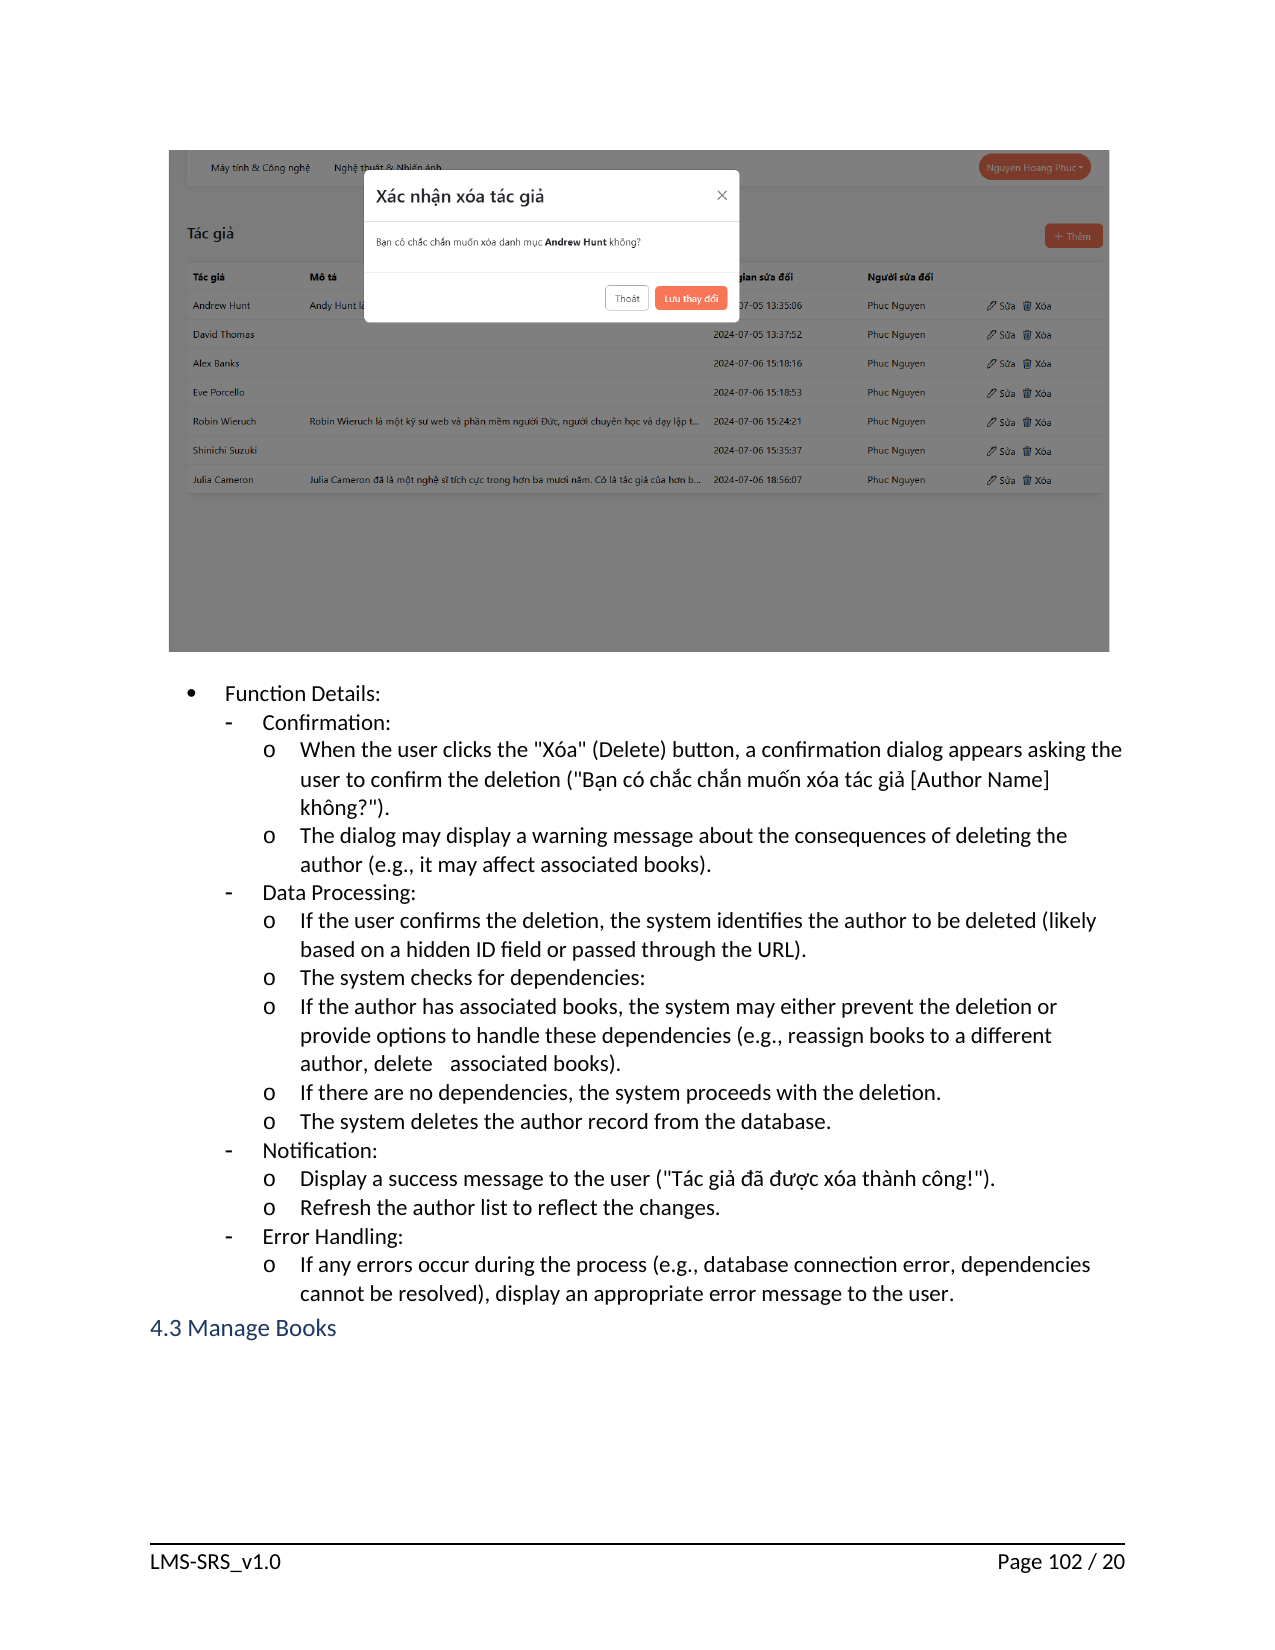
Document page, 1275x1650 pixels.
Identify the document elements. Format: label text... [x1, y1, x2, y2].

list Data Processing: [225, 878, 1125, 906]
list Display a success message to the user ("Tác giả đã được xóa thành công!"). [262, 1164, 1125, 1193]
list If any errors occur during the process (e.g., database connection error, dependencies cannot be resolved), display an appropriate error message to the user. [262, 1250, 1125, 1307]
list Refresh the author list to reflect the changes. [262, 1193, 1125, 1222]
list Confirmation: [225, 708, 1125, 736]
list Notification: [225, 1136, 1125, 1164]
list The dialog may display a warning message about the consequences of deleting the author (e.g., it may affect associated books). [262, 821, 1125, 878]
list Function Details: [187, 679, 1125, 708]
subtitle 4.3 Manage Books [150, 1312, 1125, 1342]
list The system checks for dependencies: [262, 963, 1125, 992]
list When the user clicks the "Xóa" (Delete) button, a confirmation dialog appears asking the user to confirm the deletion ("Bạn có chắc chắn muốn xóa tác giả [Author Name] không?"). [262, 736, 1125, 821]
list If the user confirms the deletion, the system identifies the author to be deleted (likely based on a hidden ID field or passed through the URL). [262, 906, 1125, 963]
list Error Handling: [225, 1222, 1125, 1250]
list If the author has associated books, the system may either prevent the deletion or provide options to handle these dependencies (e.g., reassign books to a different author, delete associated books). [262, 992, 1125, 1078]
list If there are no dependencies, the system proceeds with the deletion. [262, 1078, 1125, 1107]
list The system deletes the author record from the database. [262, 1107, 1125, 1136]
